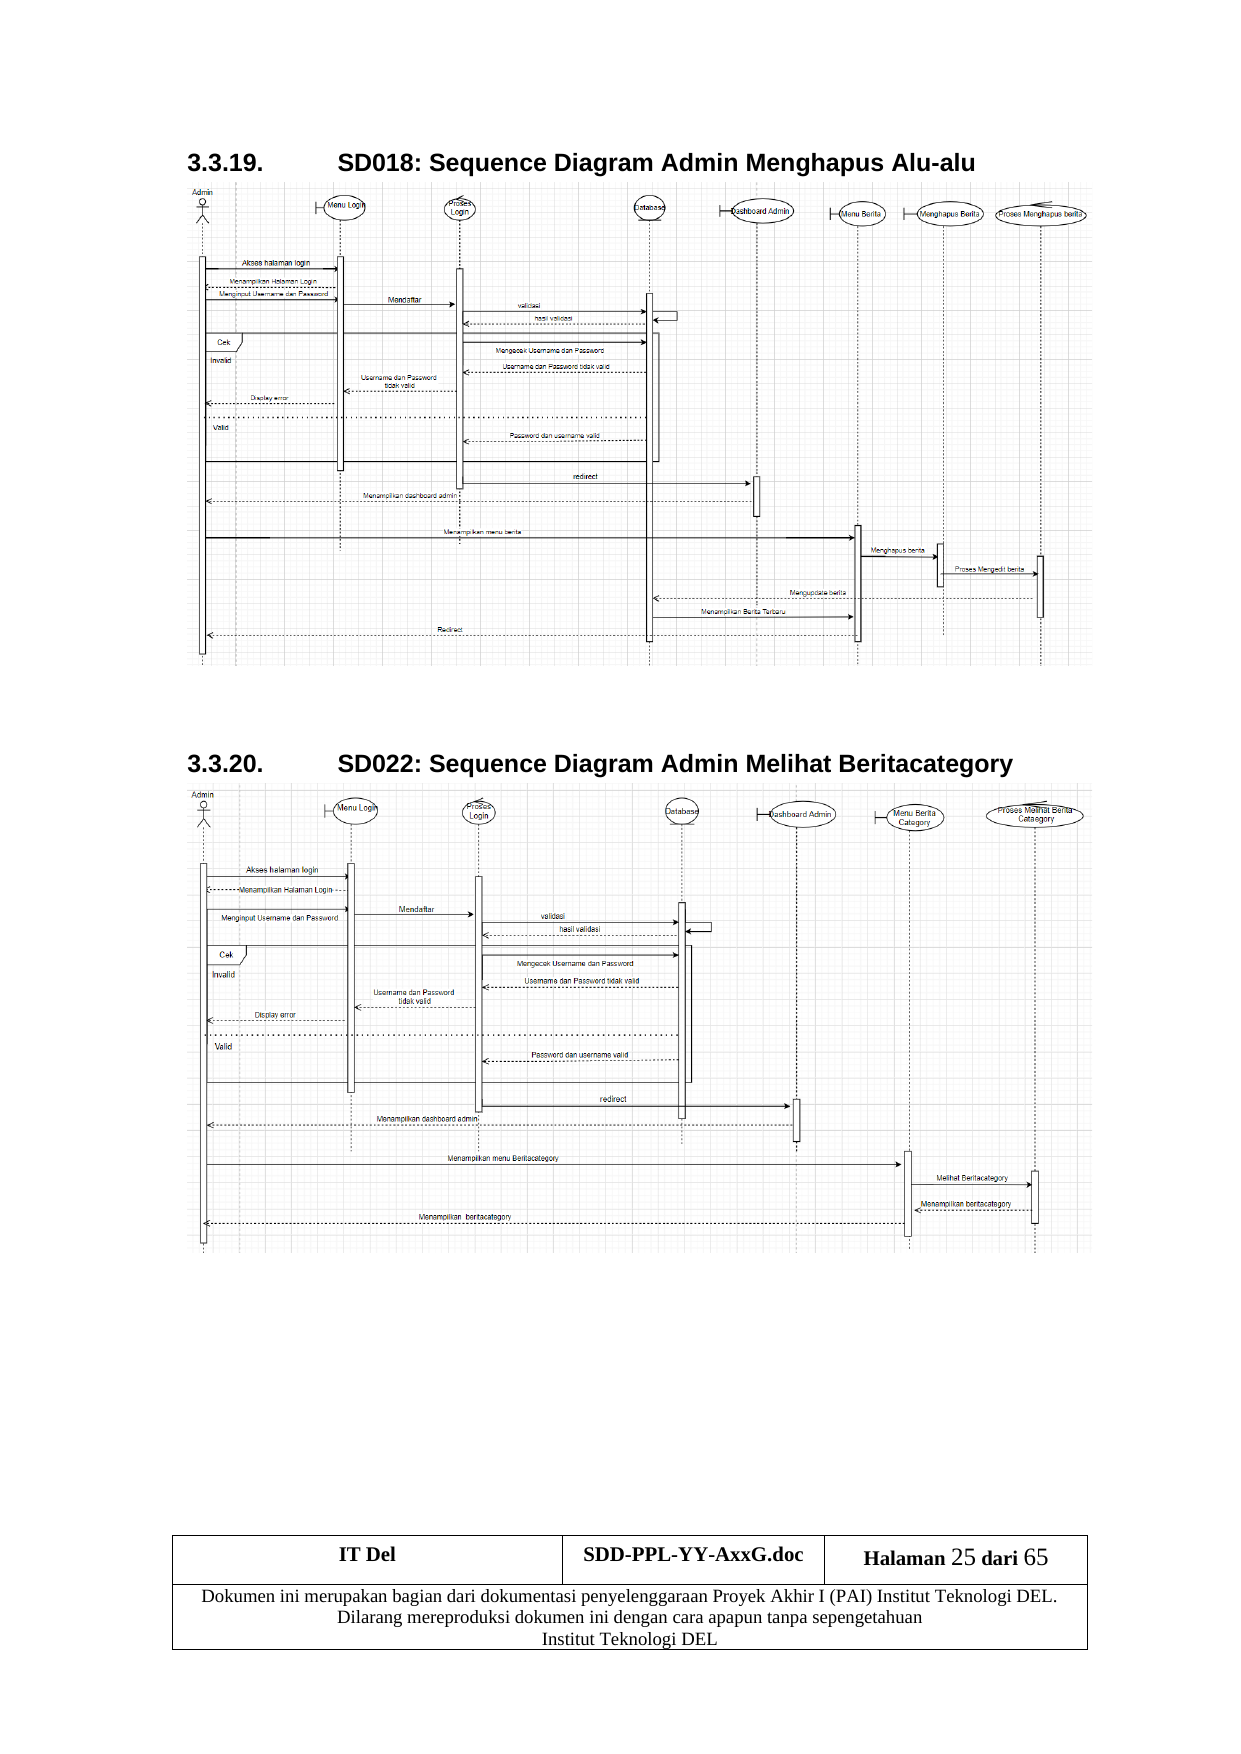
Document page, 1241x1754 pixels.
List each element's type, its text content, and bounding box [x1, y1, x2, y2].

picture [187, 182, 1093, 666]
picture [187, 783, 1093, 1253]
subtitle SD022: Sequence Diagram Admin Melihat Beritacategory [187, 748, 1092, 777]
subtitle SD018: Sequence Diagram Admin Menghapus Alu-alu [187, 148, 1092, 176]
